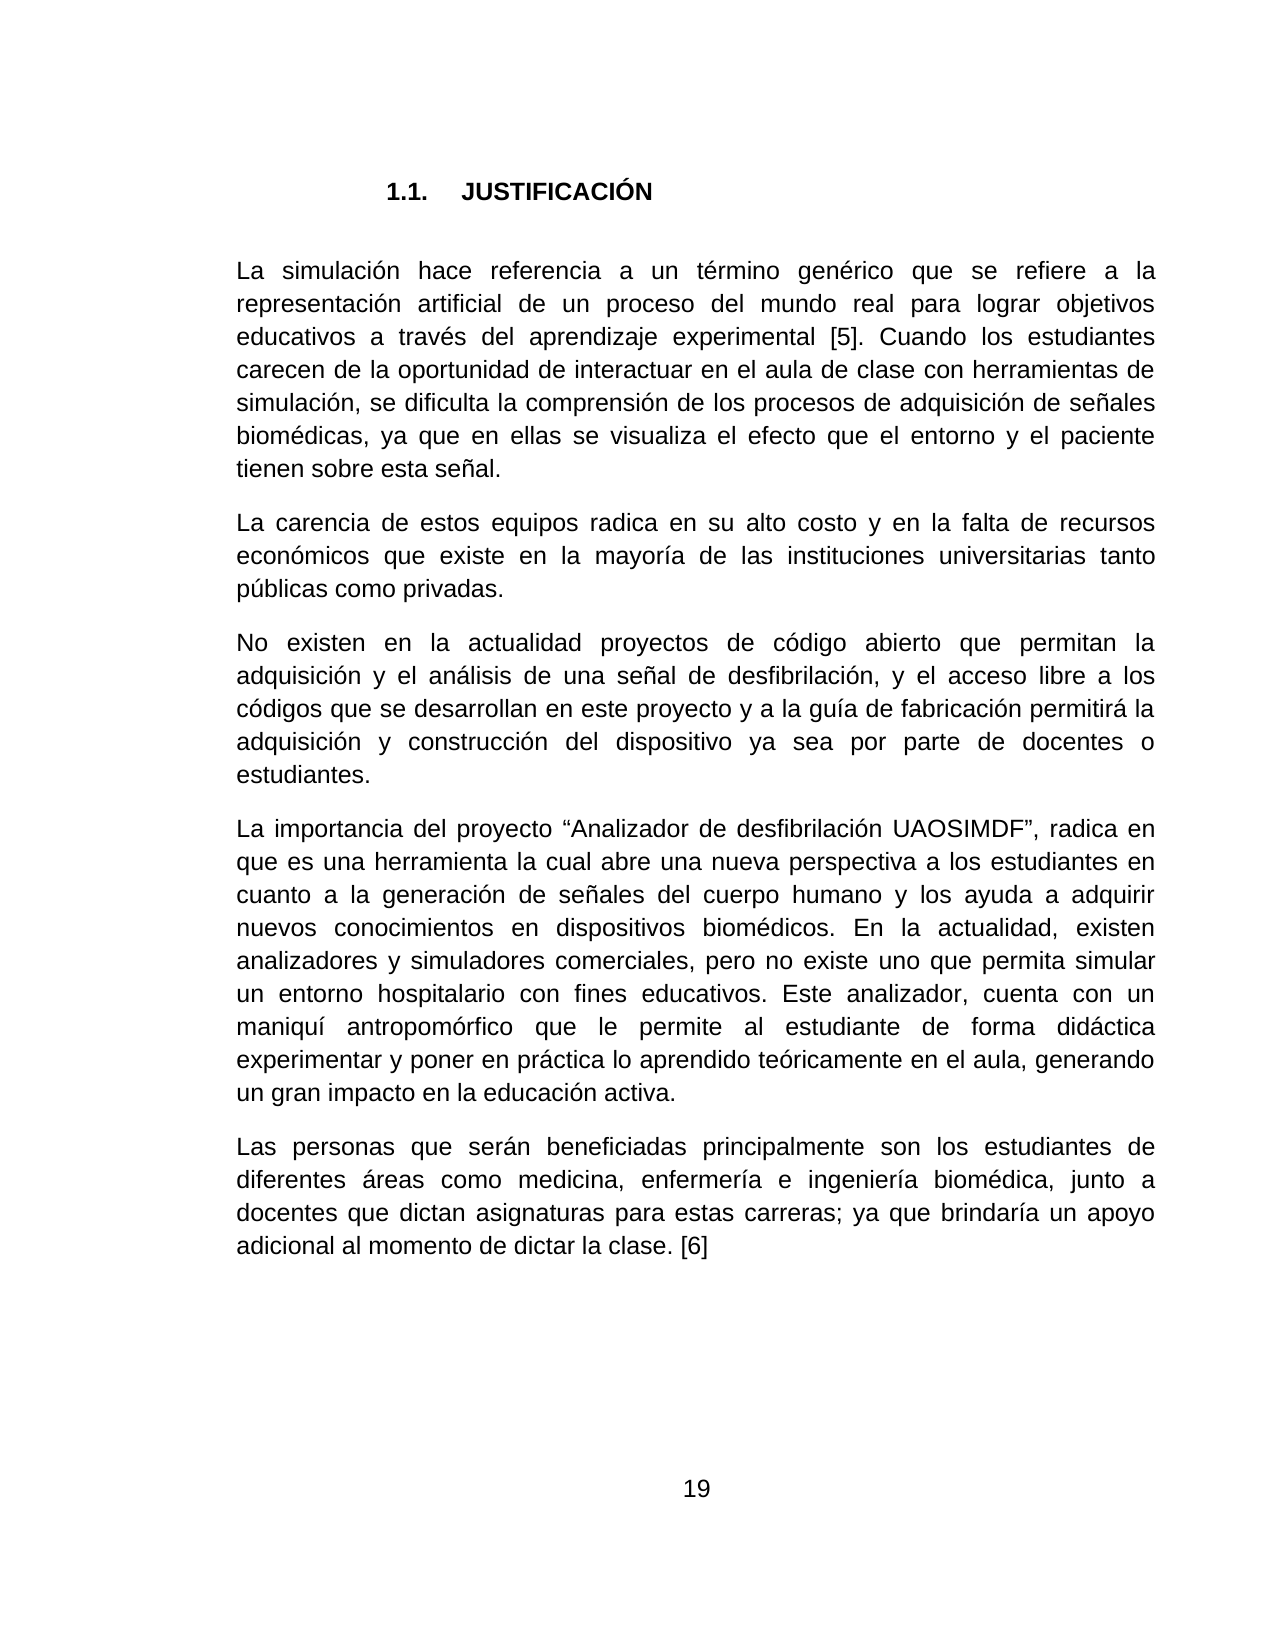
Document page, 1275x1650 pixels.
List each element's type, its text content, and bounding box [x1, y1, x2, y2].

text La carencia de estos equipos radica en su alto costo y en la falta de recursos económicos que existe en la mayoría de las instituciones universitarias tanto públicas como privadas. [236, 508, 1157, 603]
text Las personas que serán beneficiadas principalmente son los estudiantes de diferentes áreas como medicina, enfermería e ingeniería biomédica, junto a docentes que dictan asignaturas para estas carreras; ya que brindaría un apoyo adicional al momento de dictar la clase. [6] [236, 1132, 1157, 1259]
subtitle JUSTIFICACIÓN [386, 177, 1157, 206]
text La simulación hace referencia a un término genérico que se refiere a la representación artificial de un proceso del mundo real para lograr objetivos educativos a través del aprendizaje experimental [5]. Cuando los estudiantes carecen de la oportunidad de interactuar en el aula de clase con herramientas de simulación, se dificulta la comprensión de los procesos de adquisición de señales biomédicas, ya que en ellas se visualiza el efecto que el entorno y el paciente tienen sobre esta señal. [236, 256, 1157, 483]
text No existen en la actualidad proyectos de código abierto que permitan la adquisición y el análisis de una señal de desfibrilación, y el acceso libre a los códigos que se desarrollan en este proyecto y a la guía de fabricación permitirá la adquisición y construcción del dispositivo ya sea por parte de docentes o estudiantes. [236, 628, 1157, 789]
text La importancia del proyecto “Analizador de desfibrilación UAOSIMDF”, radica en que es una herramienta la cual abre una nueva perspectiva a los estudiantes en cuanto a la generación de señales del cuerpo humano y los ayuda a adquirir nuevos conocimientos en dispositivos biomédicos. En la actualidad, existen analizadores y simuladores comerciales, pero no existe uno que permita simular un entorno hospitalario con fines educativos. Este analizador, cuenta con un maniquí antropomórfico que le permite al estudiante de forma didáctica experimentar y poner en práctica lo aprendido teóricamente en el aula, generando un gran impacto en la educación activa. [236, 814, 1157, 1107]
